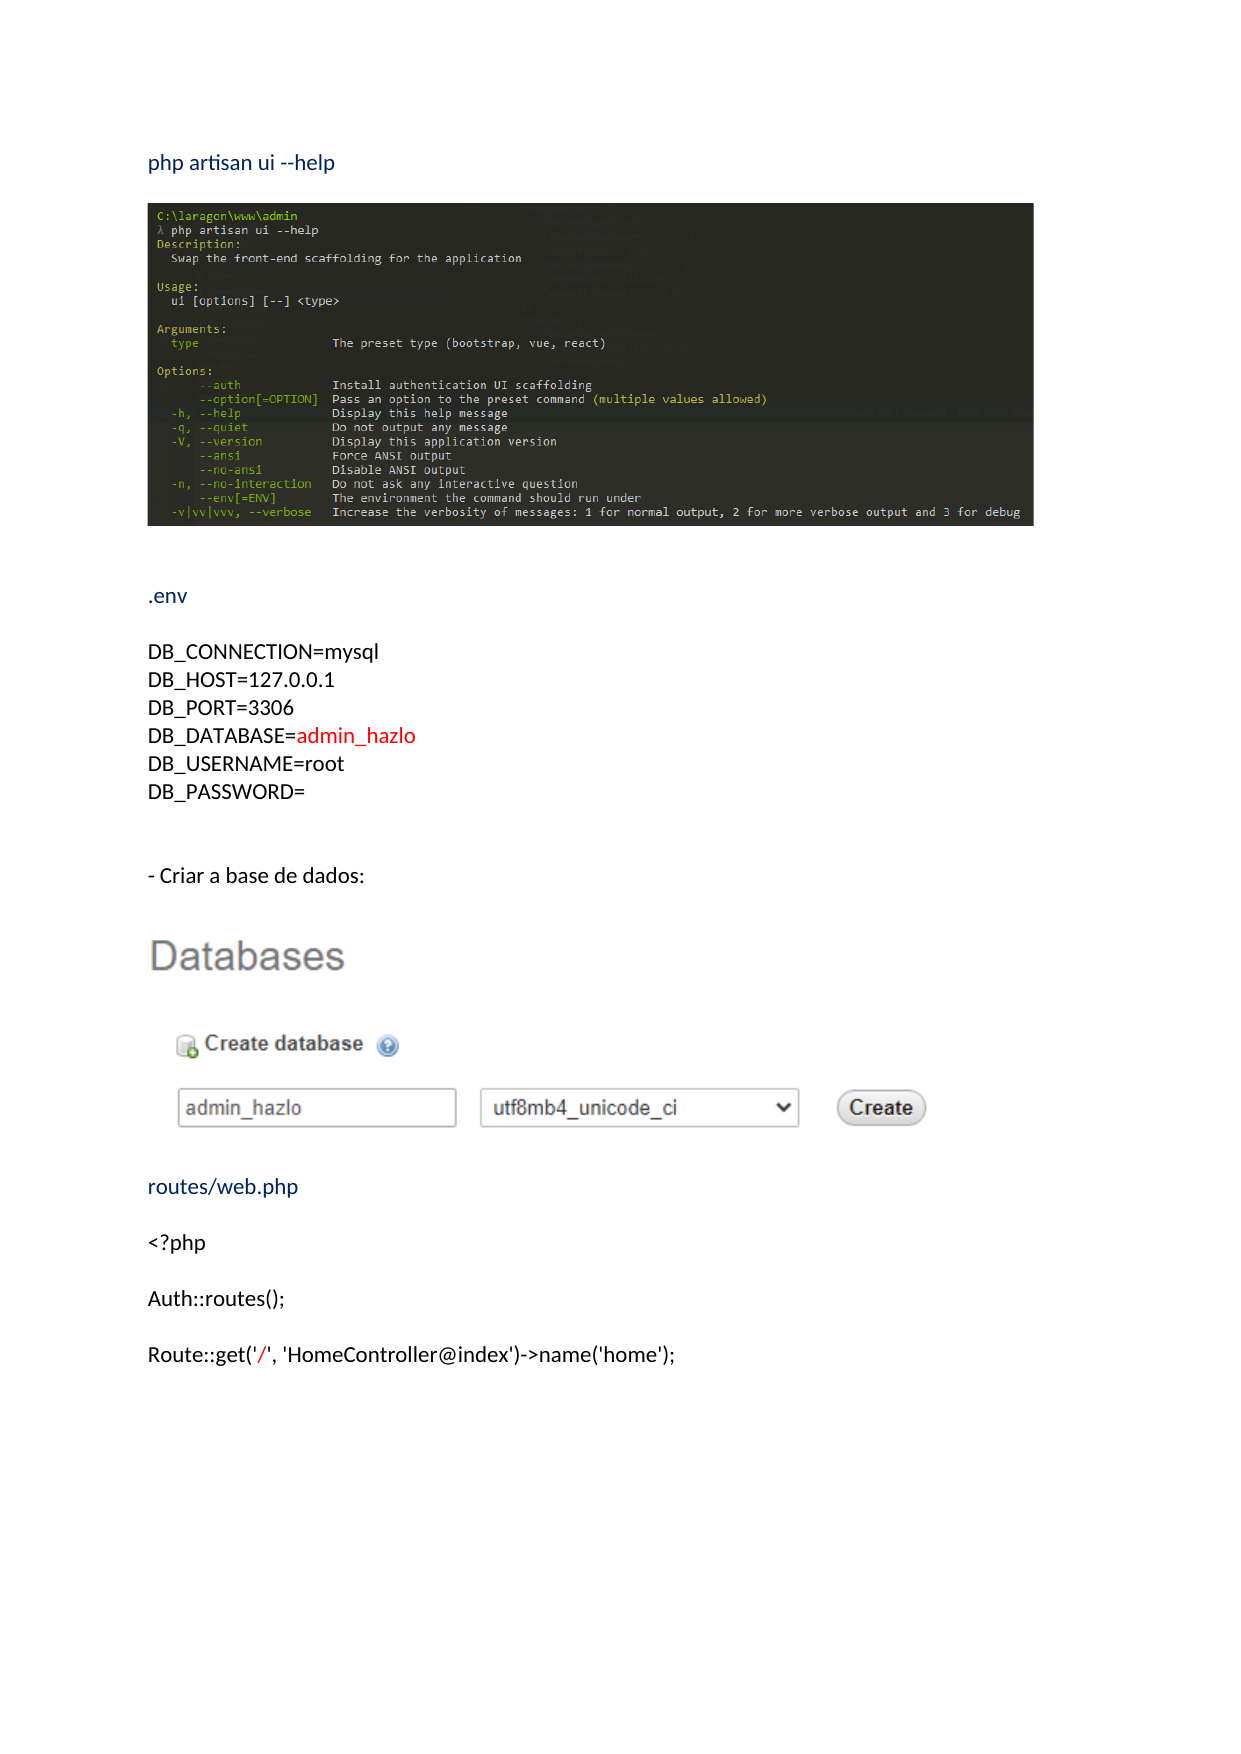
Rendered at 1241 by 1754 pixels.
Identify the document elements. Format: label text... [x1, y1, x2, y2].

picture [147, 203, 1034, 526]
text DB_CONNECTION=mysql [148, 637, 1092, 665]
text DB_DATABASE=admin_hazlo [148, 721, 1092, 749]
text DB_PORT=3306 [148, 693, 1092, 721]
text routes/web.php [148, 1172, 1092, 1200]
text Route::get('/', 'HomeController@index')->name('home'); [148, 1340, 1092, 1368]
text .env [148, 581, 1092, 609]
text DB_USERNAME=root [148, 749, 1092, 777]
text <?php [148, 1228, 1092, 1256]
text Auth::routes(); [148, 1284, 1092, 1312]
picture [147, 917, 950, 1145]
text DB_PASSWORD= [148, 777, 1092, 806]
text DB_HOST=127.0.0.1 [148, 665, 1092, 693]
text php artisan ui --help [148, 148, 1092, 176]
text - Criar a base de dados: [148, 862, 1092, 889]
